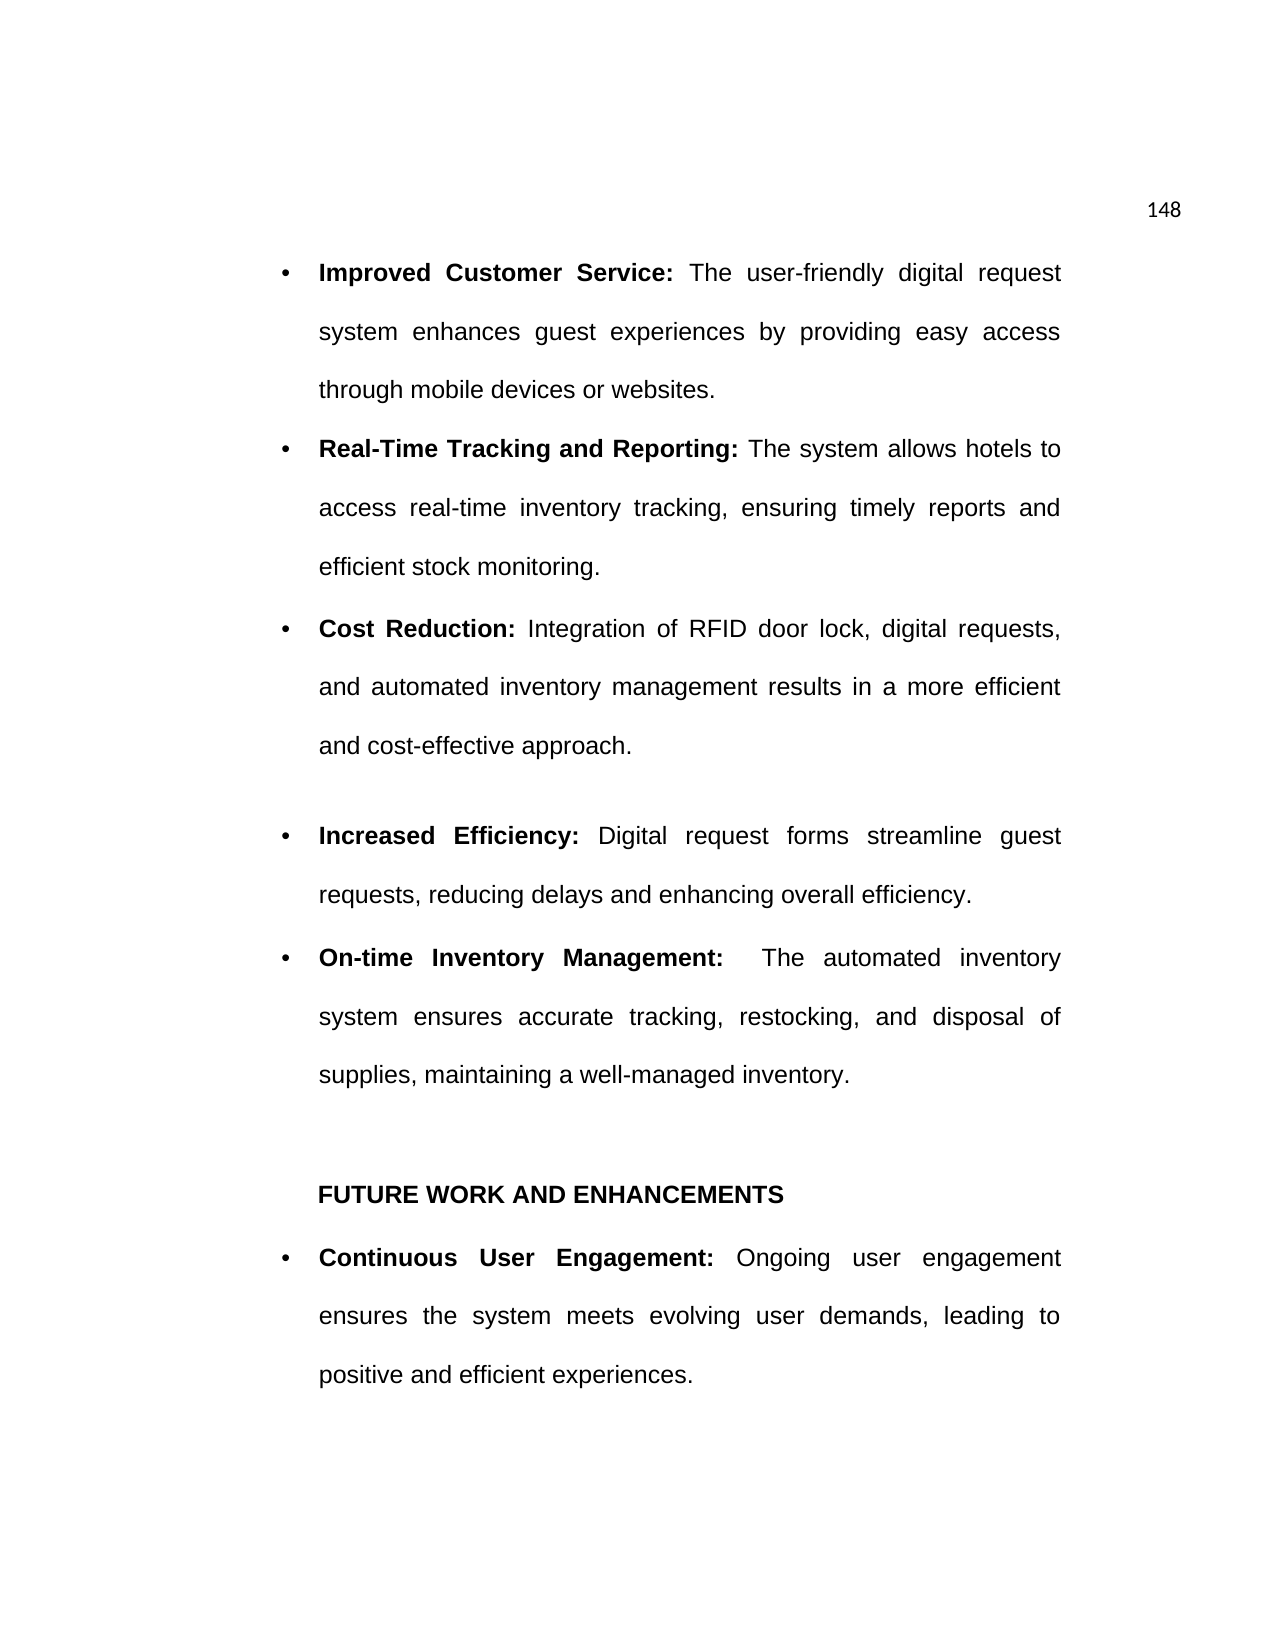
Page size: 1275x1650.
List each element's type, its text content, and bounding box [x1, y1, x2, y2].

list Real-Time Tracking and Reporting: The system allows hotels to access real-time inventory tracking, ensuring timely reports and efficient stock monitoring. [281, 434, 1062, 581]
list Cost Reduction: Integration of RFID door lock, digital requests, and automated inventory management results in a more efficient and cost-effective approach. [281, 614, 1062, 760]
list Improved Customer Service: The user-friendly digital request system enhances guest experiences by providing easy access through mobile devices or websites. [281, 258, 1062, 404]
list Increased Efficiency: Digital request forms streamline guest requests, reducing delays and enhancing overall efficiency. [281, 821, 1062, 908]
list Continuous User Engagement: Ongoing user engagement ensures the system meets evolving user demands, leading to positive and efficient experiences. [281, 1242, 1062, 1388]
list On-time Inventory Management: The automated inventory system ensures accurate tracking, restocking, and disposal of supplies, maintaining a well-managed inventory. [281, 943, 1062, 1089]
text FUTURE WORK AND ENHANCEMENTS [318, 1180, 1062, 1209]
